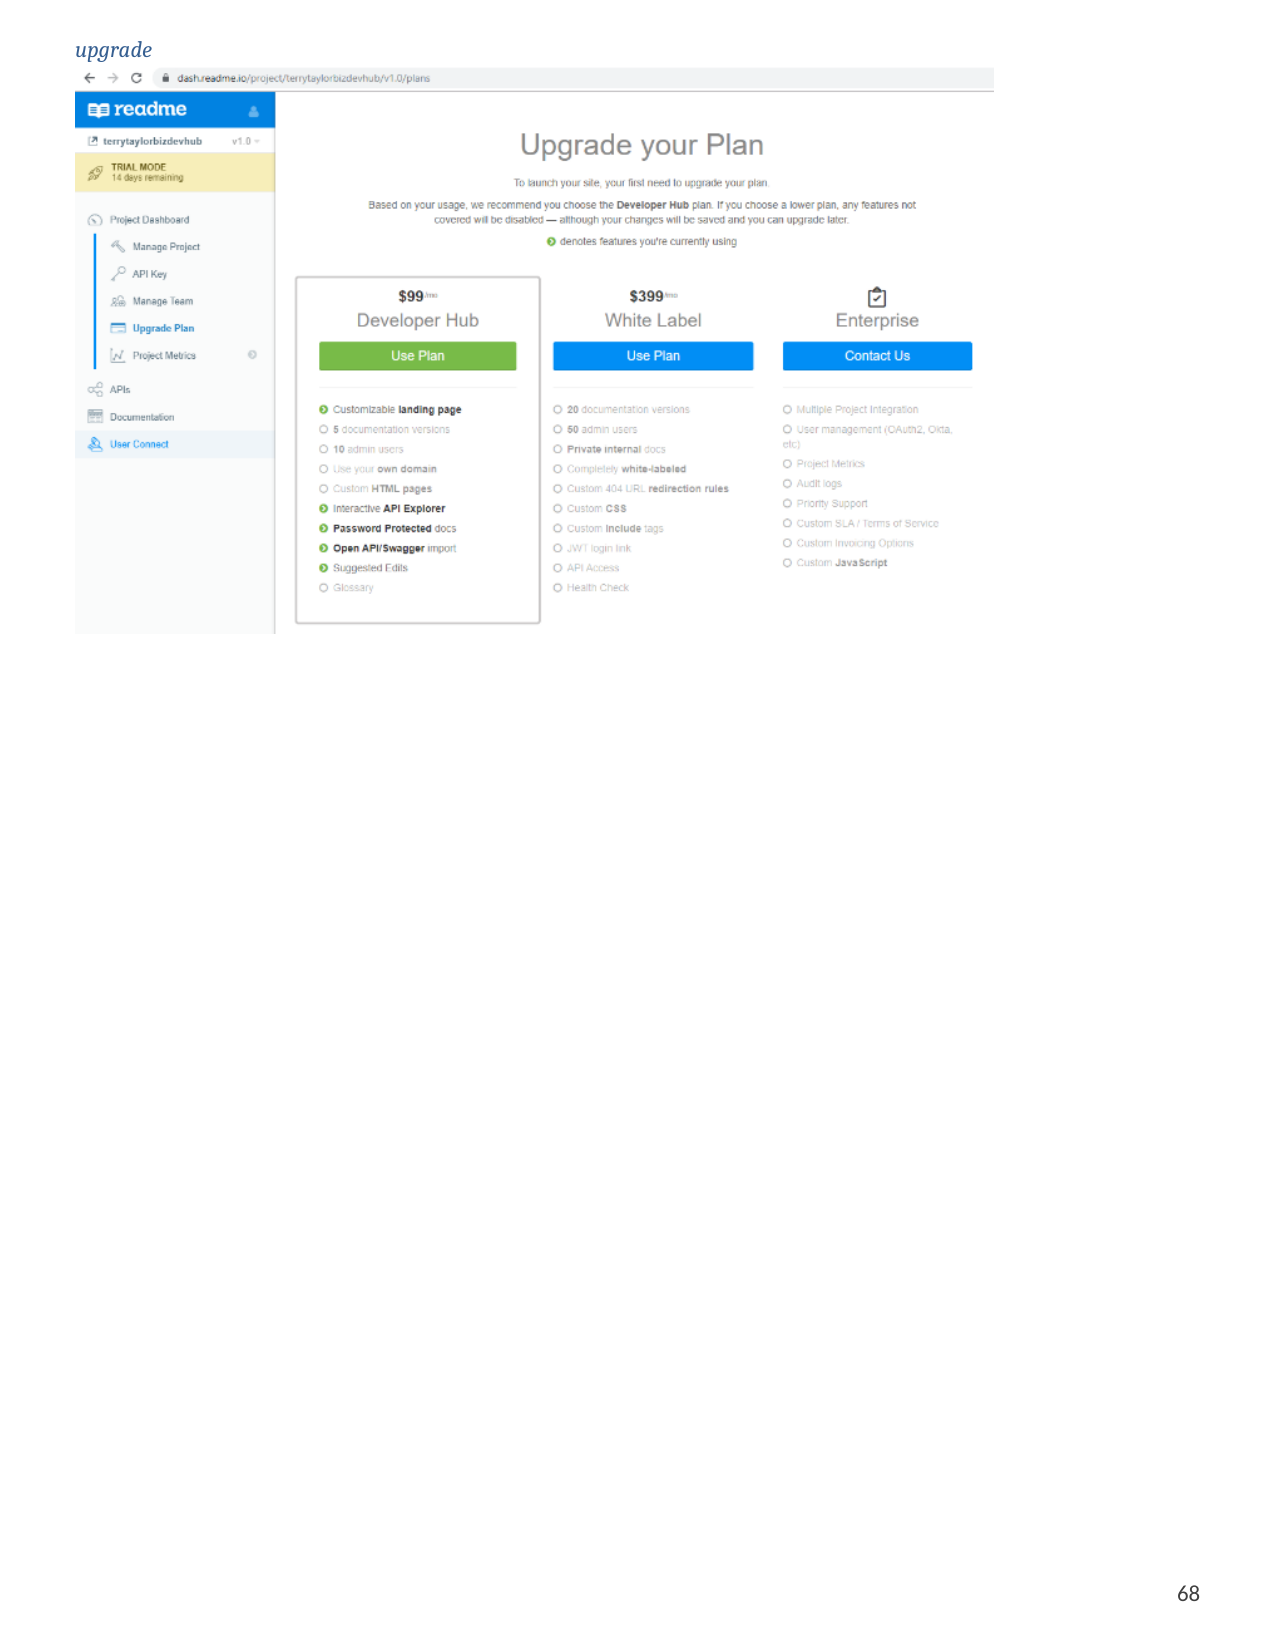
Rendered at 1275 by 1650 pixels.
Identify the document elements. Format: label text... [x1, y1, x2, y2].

picture [75, 67, 994, 634]
subtitle upgrade [75, 37, 1200, 63]
